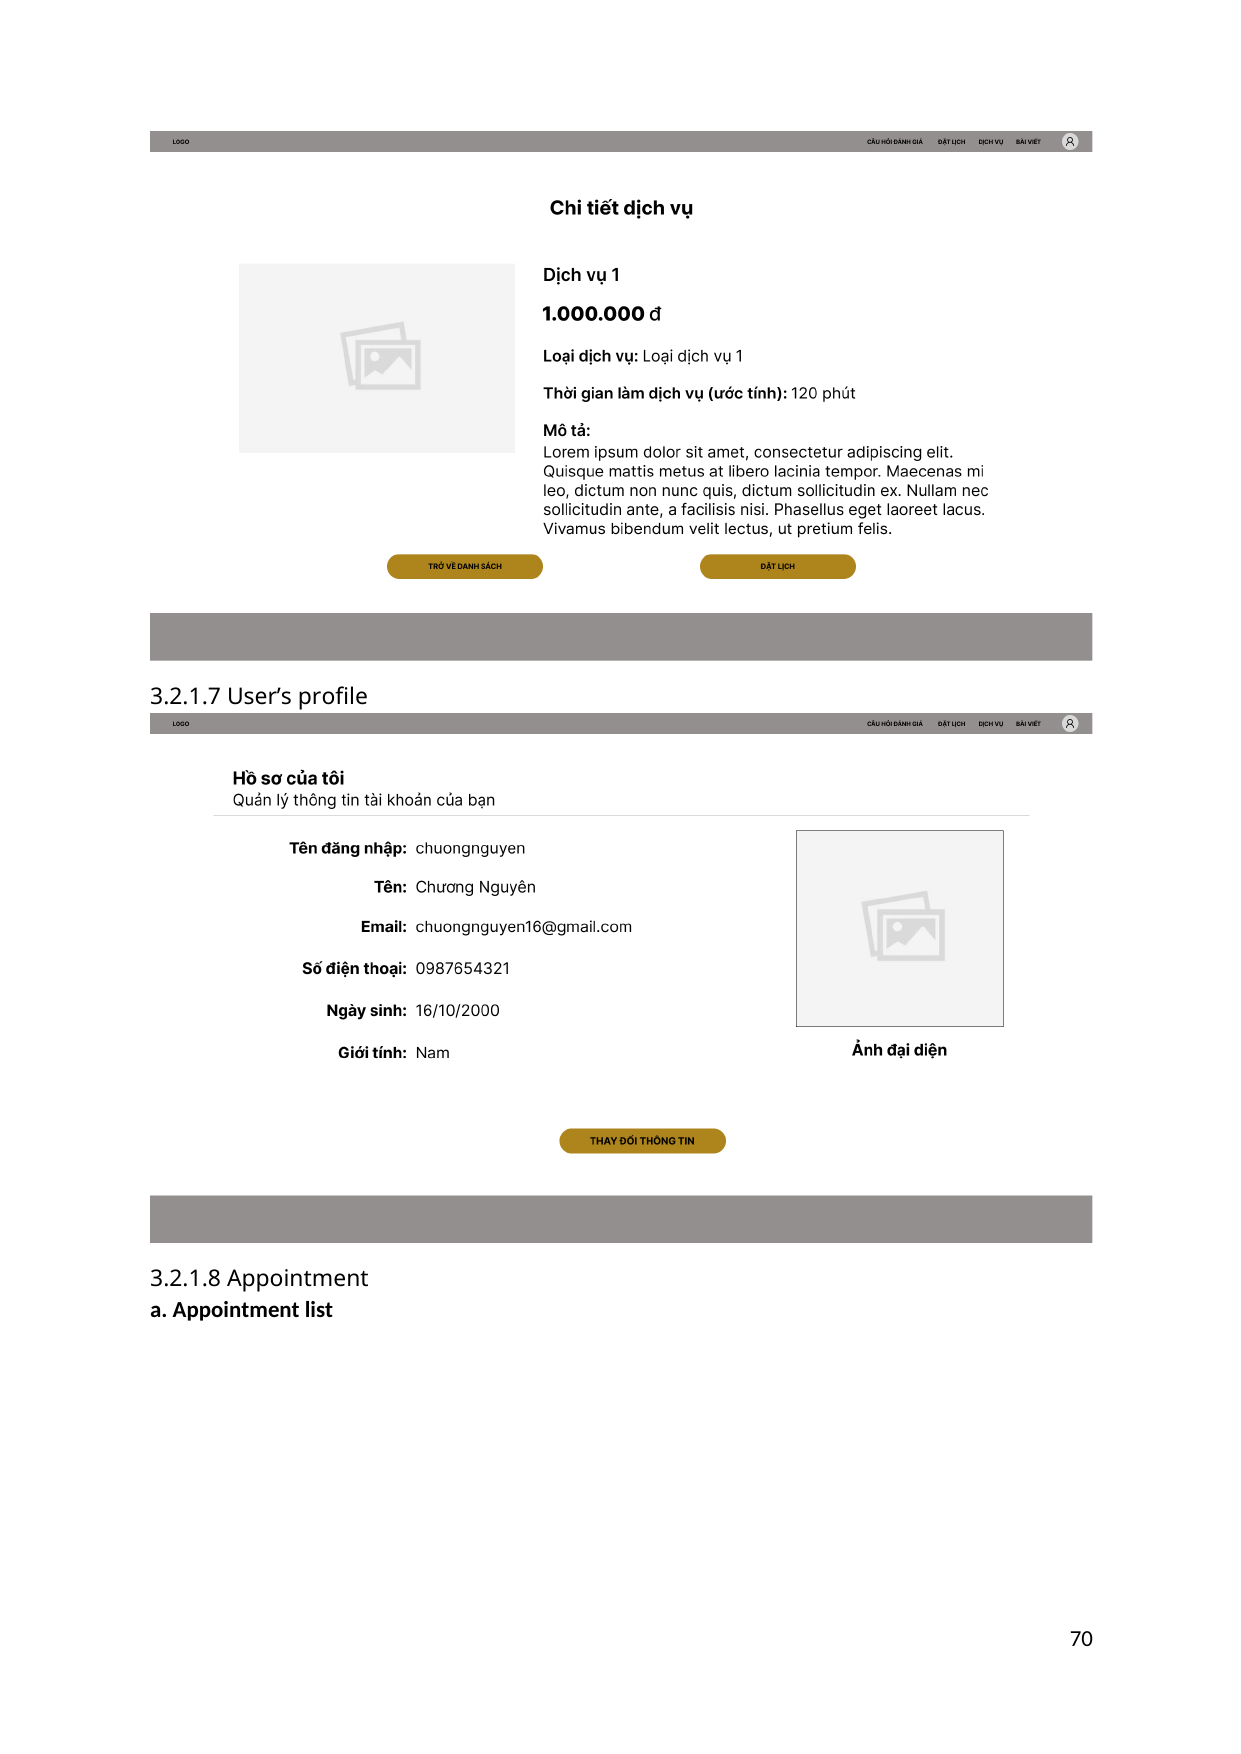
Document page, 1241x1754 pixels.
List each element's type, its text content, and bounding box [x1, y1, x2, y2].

picture [150, 713, 1093, 1243]
subtitle 3.2.1.7 User’s profile [150, 679, 1093, 711]
text a. Appointment list [150, 1295, 1093, 1323]
picture [150, 131, 1093, 661]
subtitle 3.2.1.8 Appointment [150, 1262, 1093, 1293]
